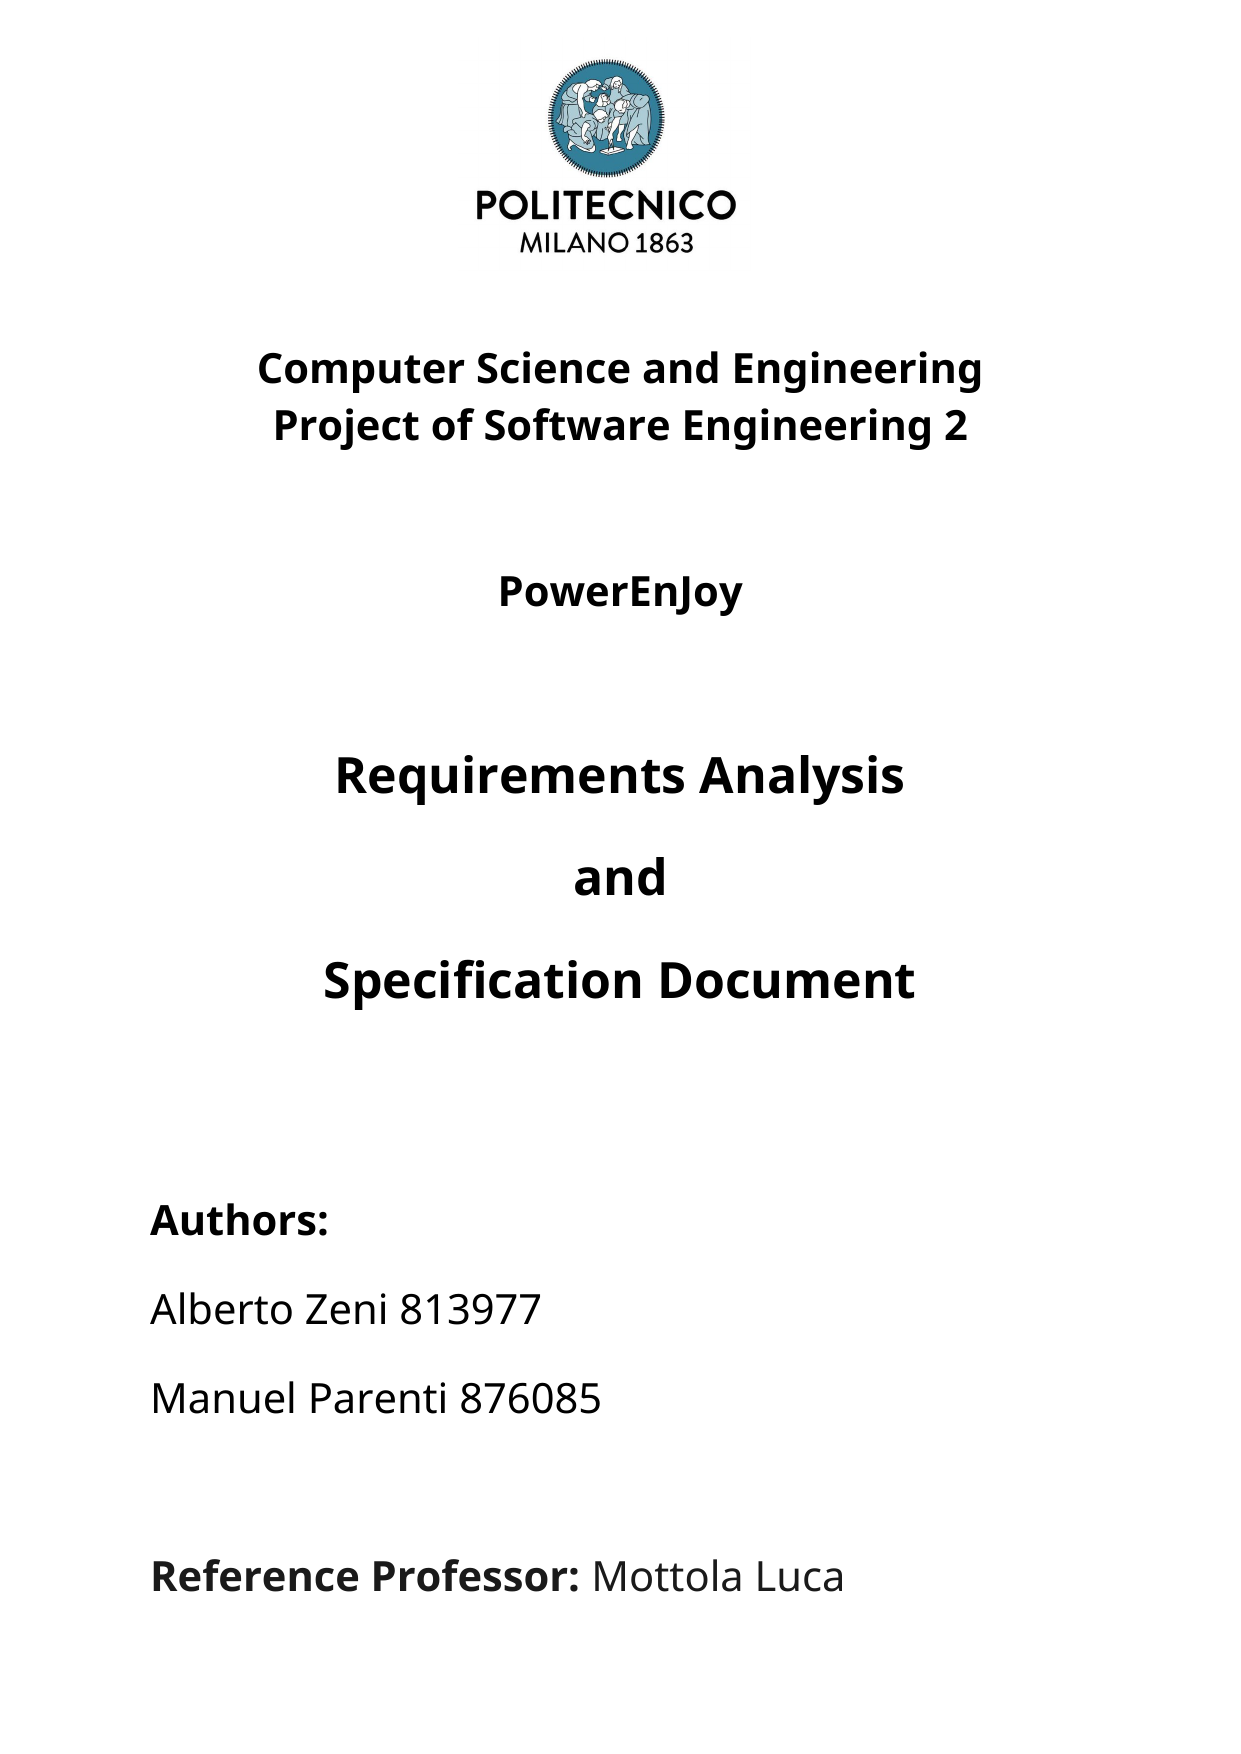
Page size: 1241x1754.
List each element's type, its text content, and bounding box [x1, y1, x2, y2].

text Manuel Parenti 876085 [150, 1369, 1090, 1425]
text Authors: [150, 1191, 1090, 1247]
text Requirements Analysis [150, 740, 1090, 808]
picture [458, 37, 751, 271]
text PowerEnJoy [150, 562, 1090, 619]
text Alberto Zeni 813977 [150, 1280, 1090, 1336]
text and [150, 842, 1090, 910]
subtitle Computer Science and Engineering Project of Software Engineering 2 [150, 338, 1090, 452]
text Specification Document [150, 945, 1090, 1013]
text Reference Professor: Mottola Luca [150, 1547, 1090, 1603]
